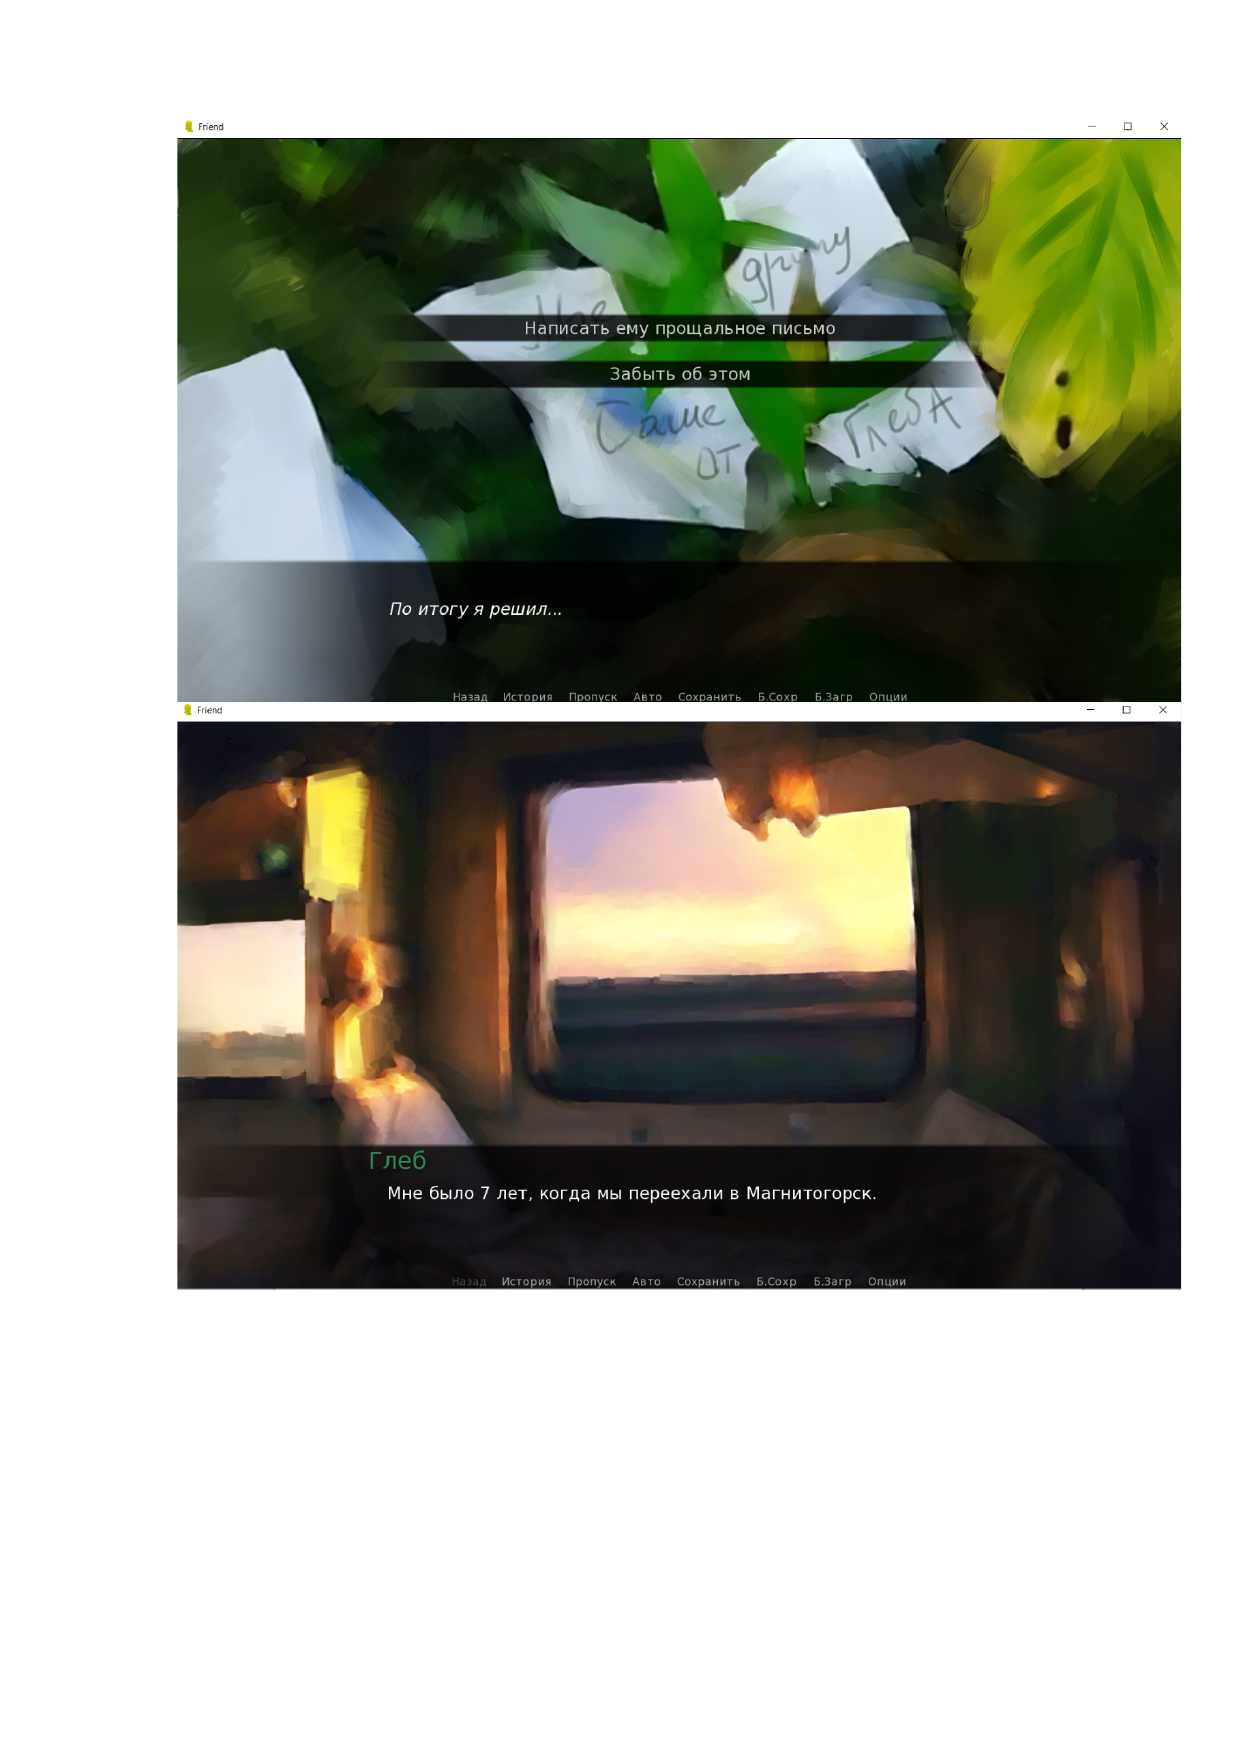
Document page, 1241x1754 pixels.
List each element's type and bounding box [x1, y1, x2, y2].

picture [177, 118, 1182, 1290]
